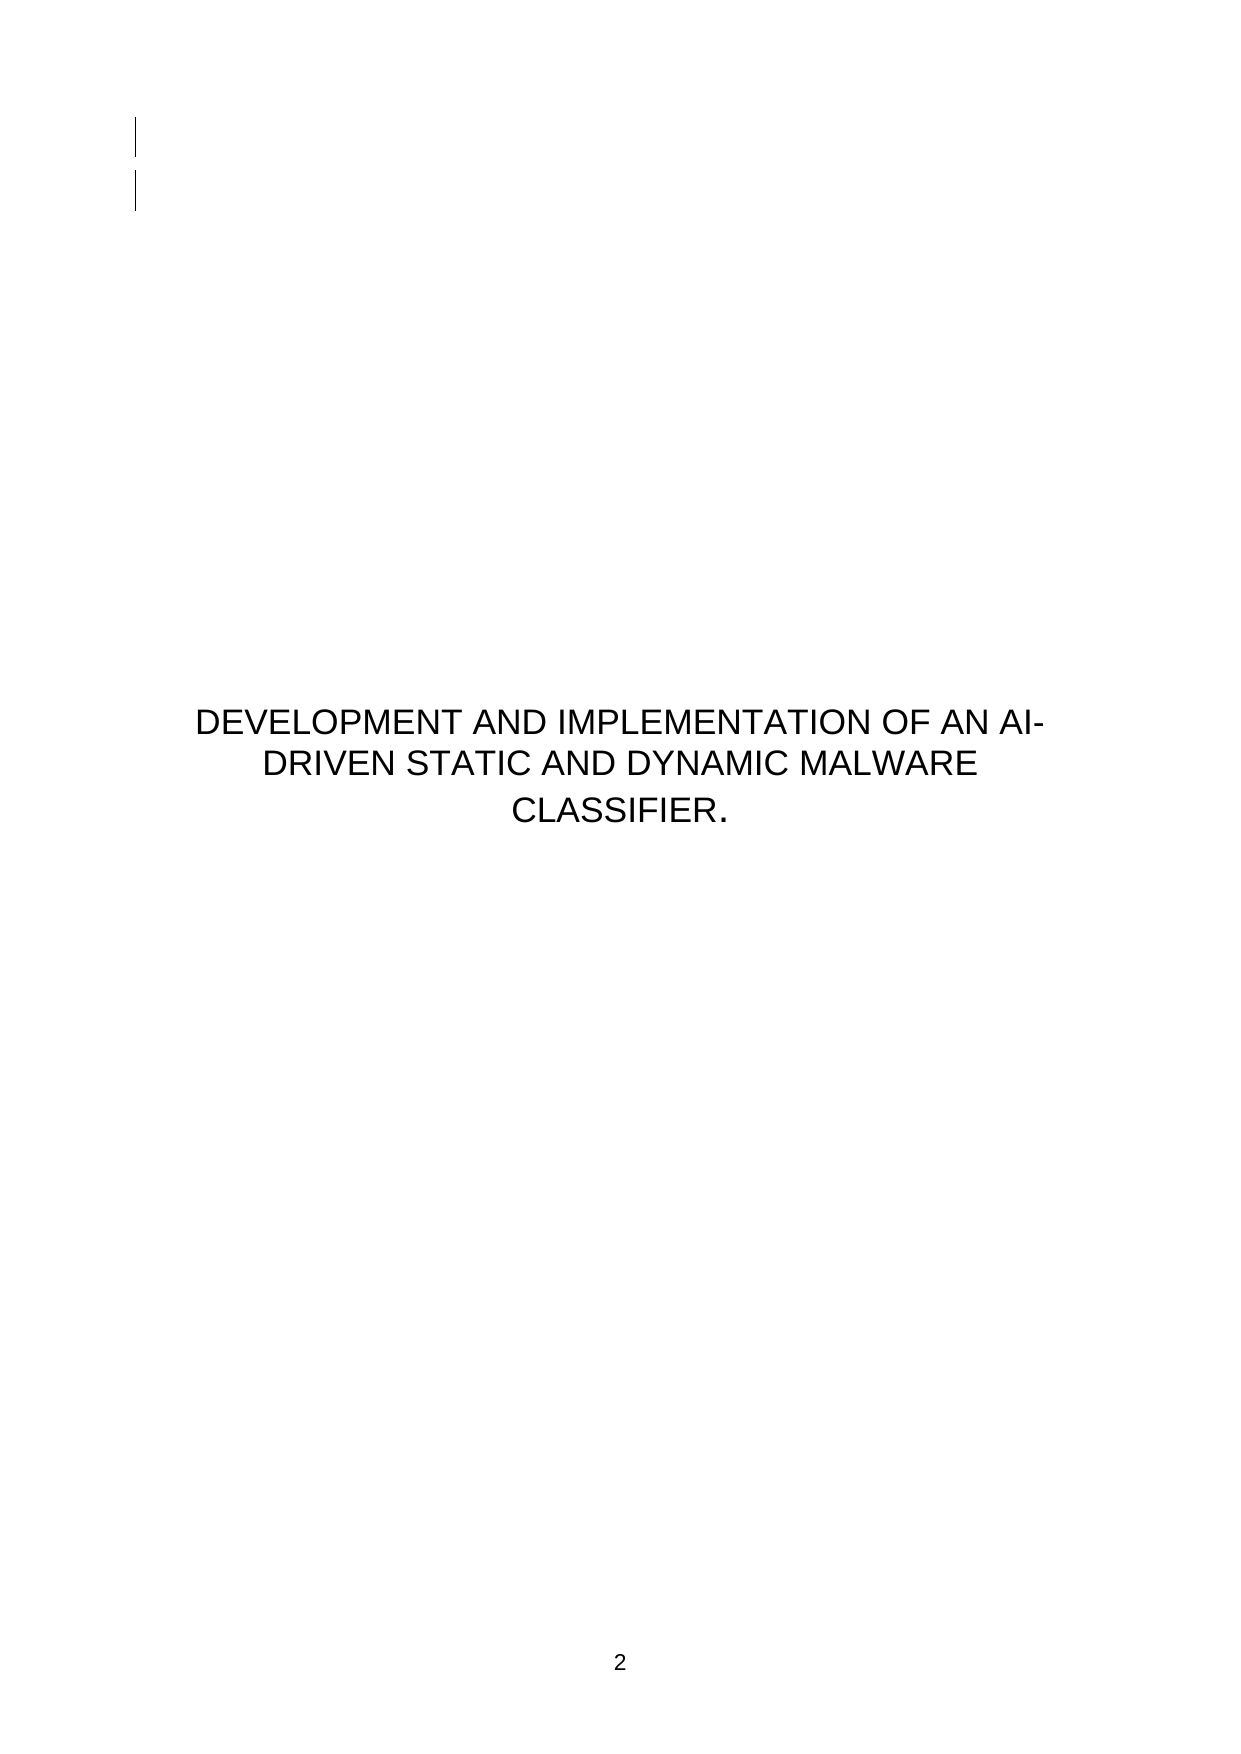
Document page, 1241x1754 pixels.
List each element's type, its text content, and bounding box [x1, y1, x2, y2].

subtitle DEVELOPMENT AND IMPLEMENTATION OF AN AI-DRIVEN STATIC AND DYNAMIC MALWARE CLASSIFIER. [150, 702, 1090, 1598]
